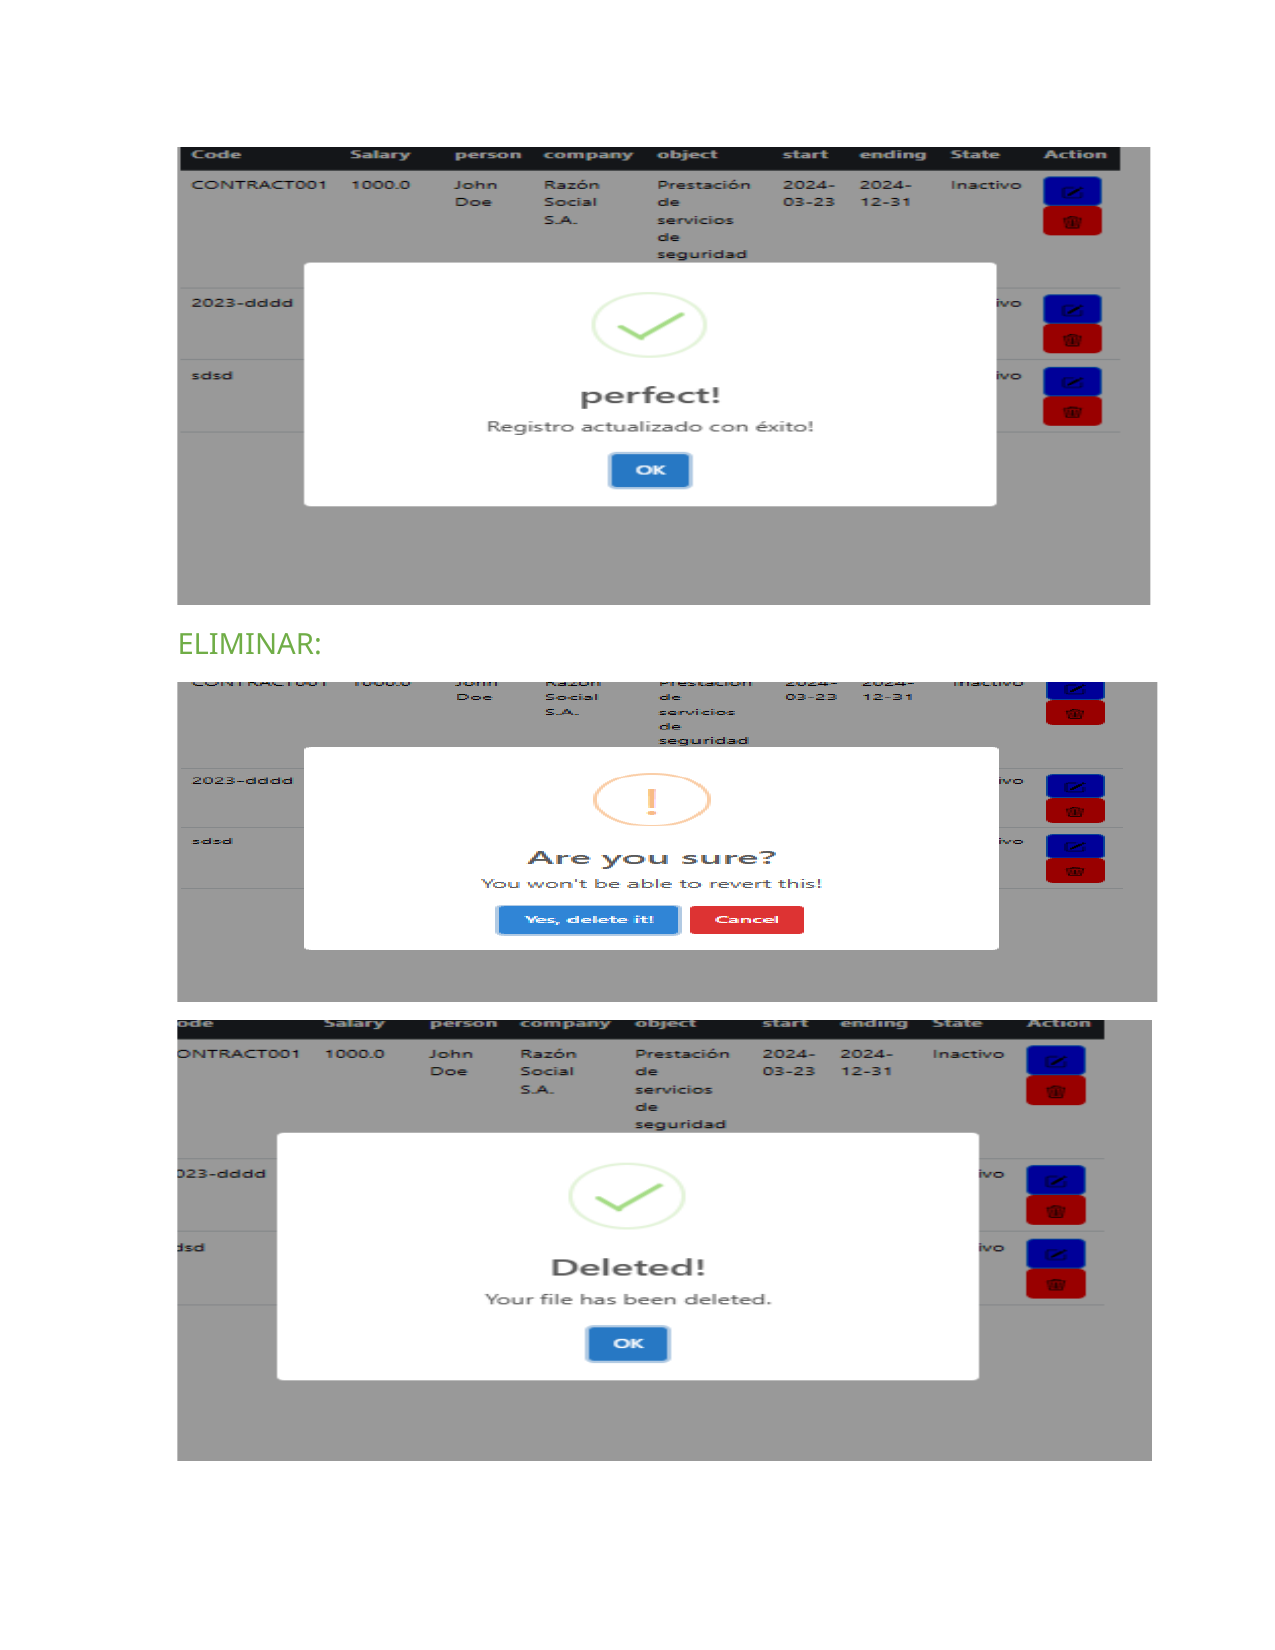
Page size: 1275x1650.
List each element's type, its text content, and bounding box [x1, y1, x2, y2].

picture [177, 682, 1158, 1002]
text ELIMINAR: [177, 623, 1098, 663]
picture [177, 147, 1151, 605]
picture [177, 1020, 1152, 1461]
